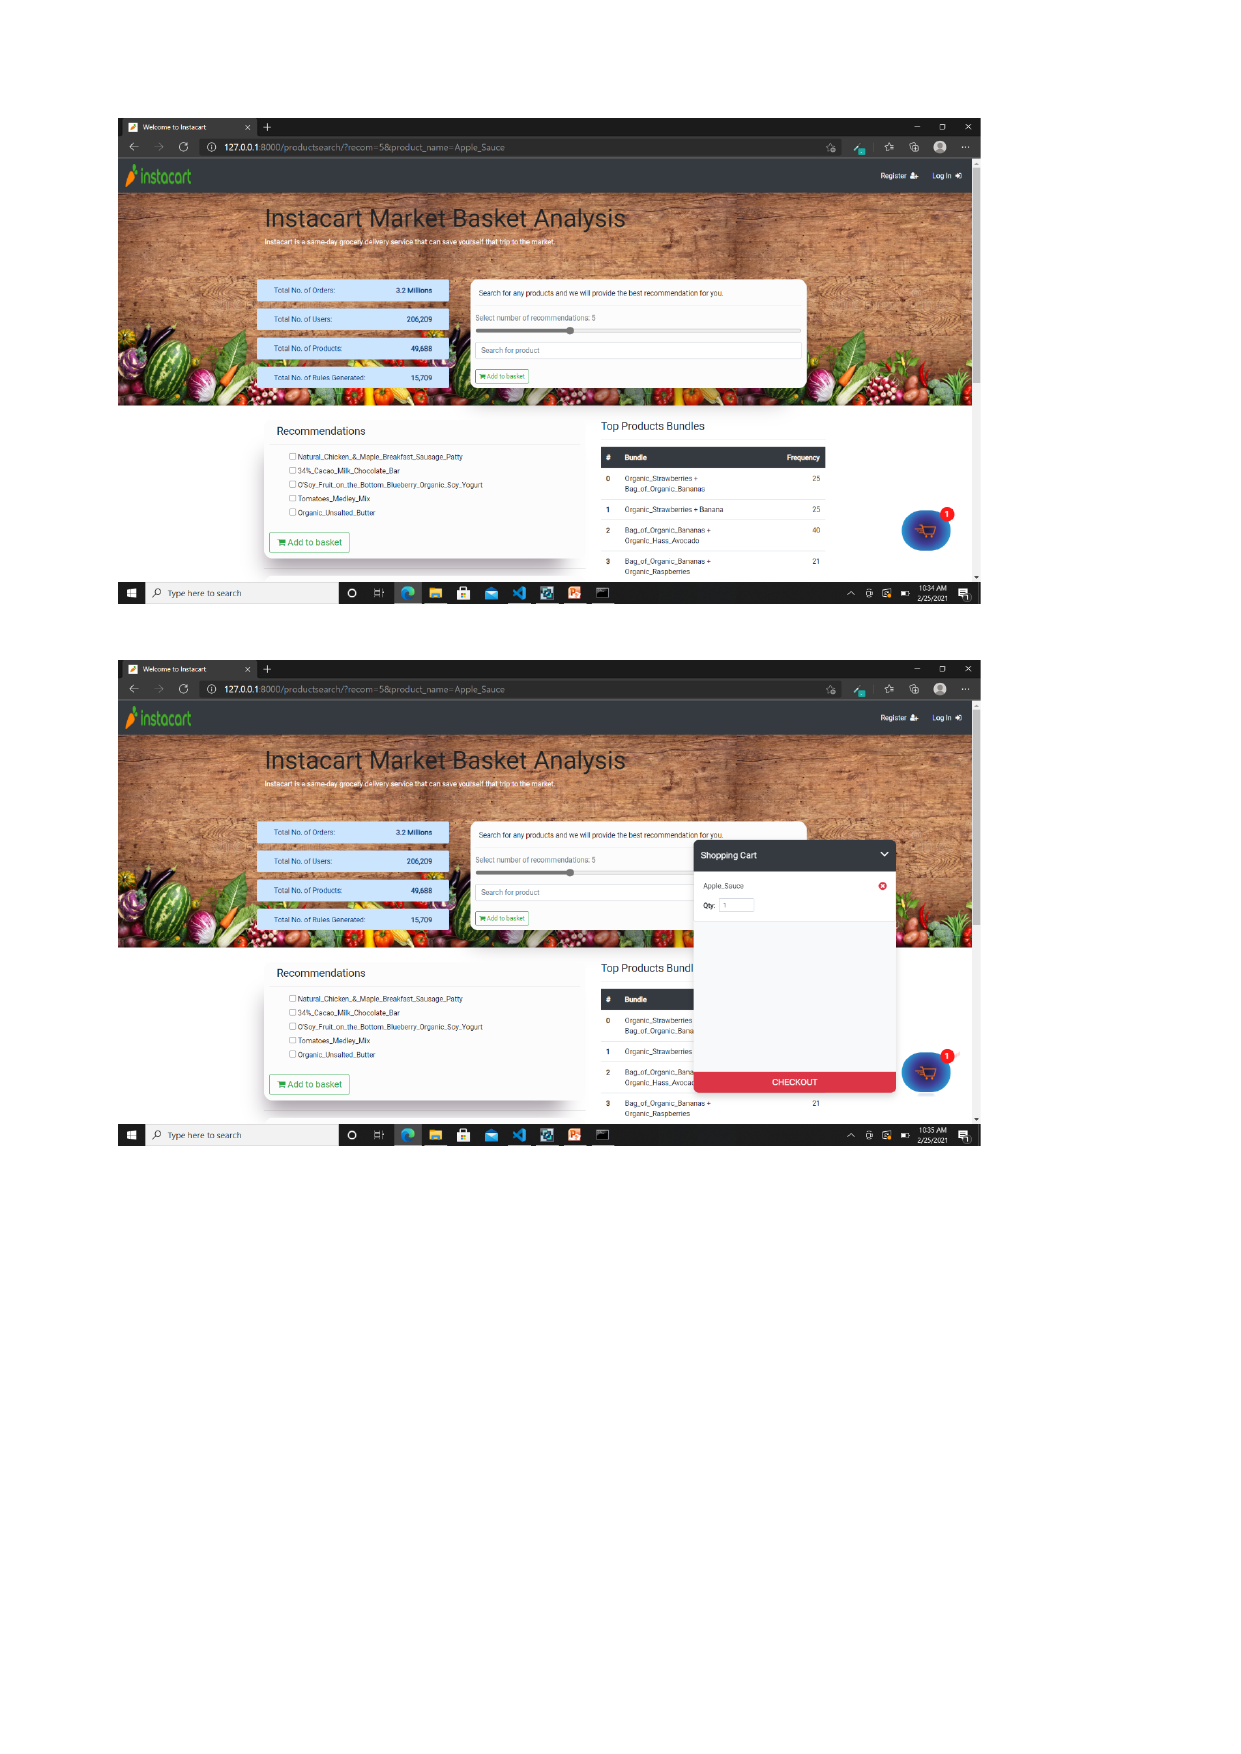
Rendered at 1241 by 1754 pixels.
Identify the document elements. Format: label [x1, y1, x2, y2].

picture [118, 660, 981, 1146]
picture [118, 118, 981, 604]
